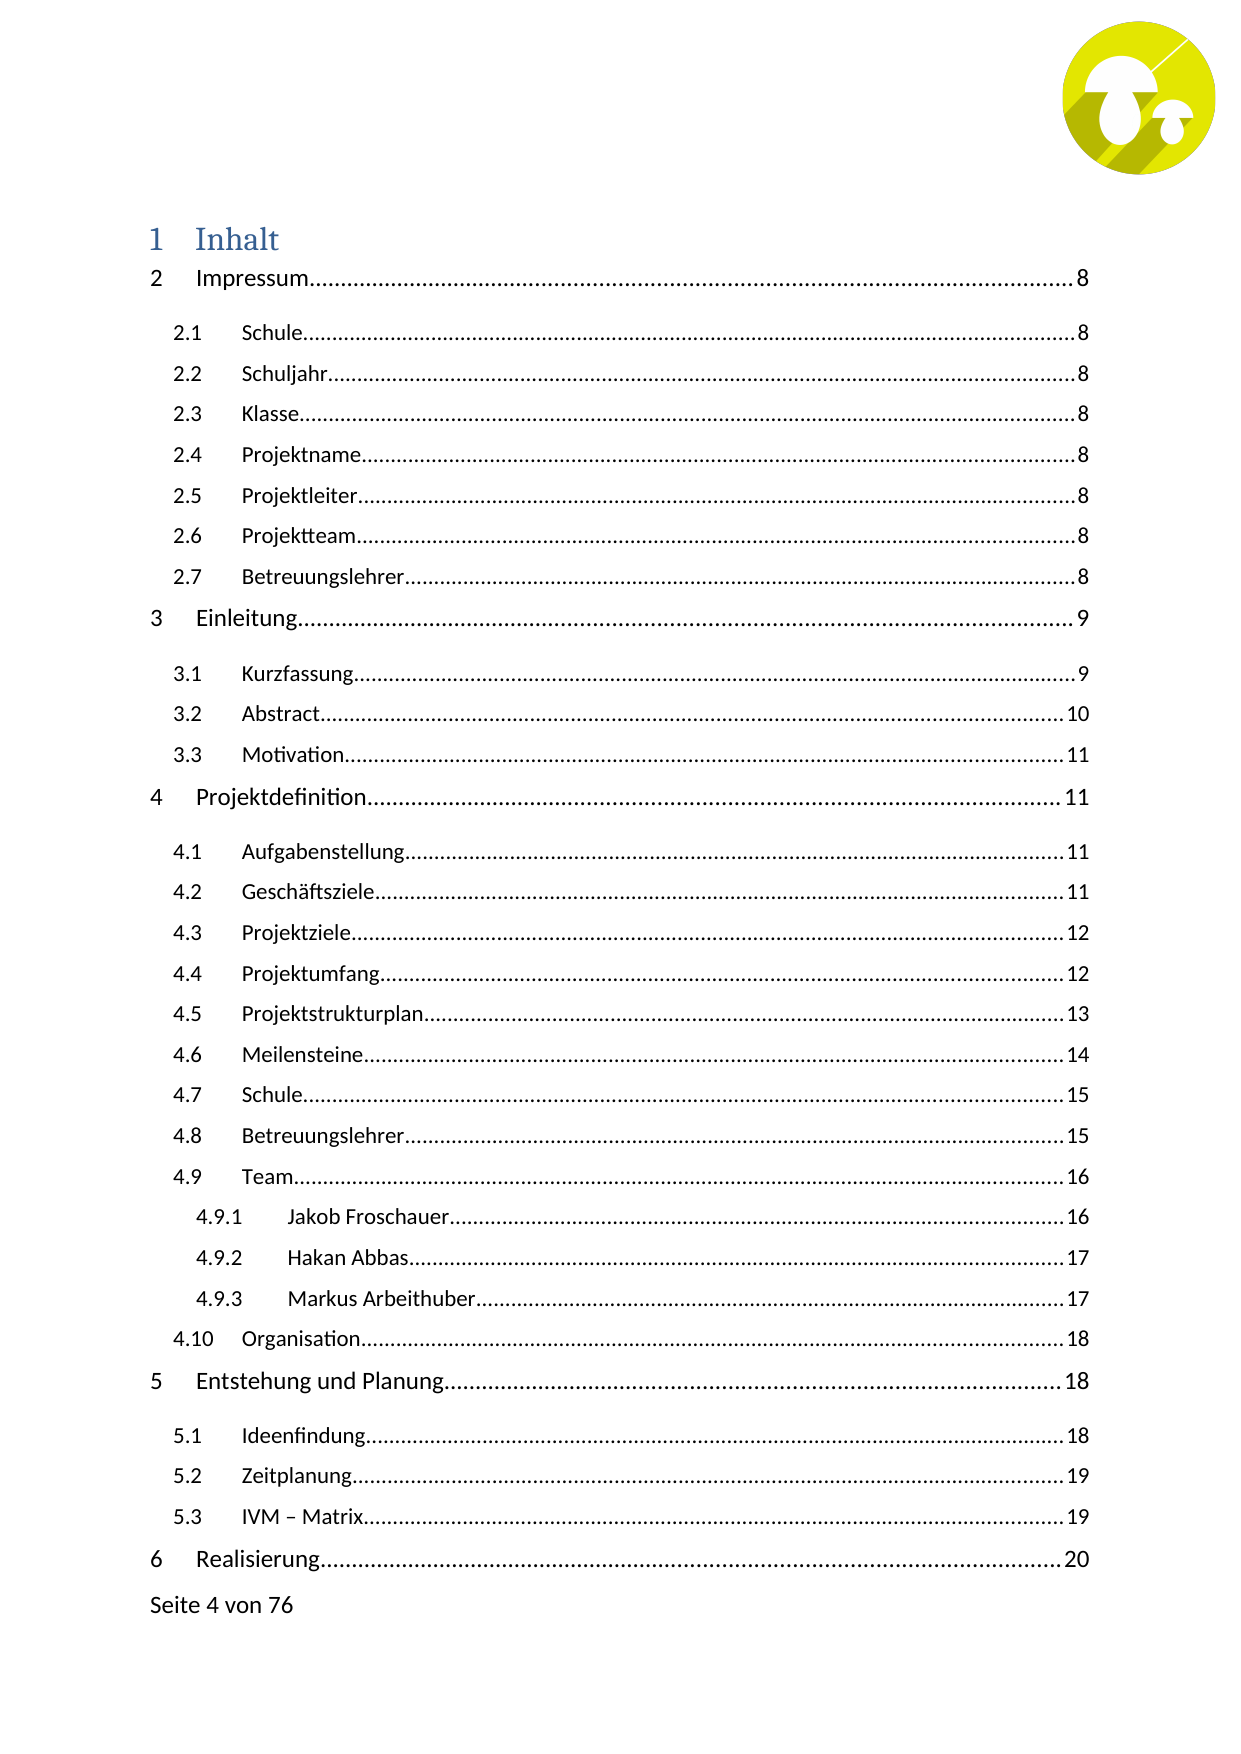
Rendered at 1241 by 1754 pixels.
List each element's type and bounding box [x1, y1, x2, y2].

picture [1062, 21, 1216, 175]
